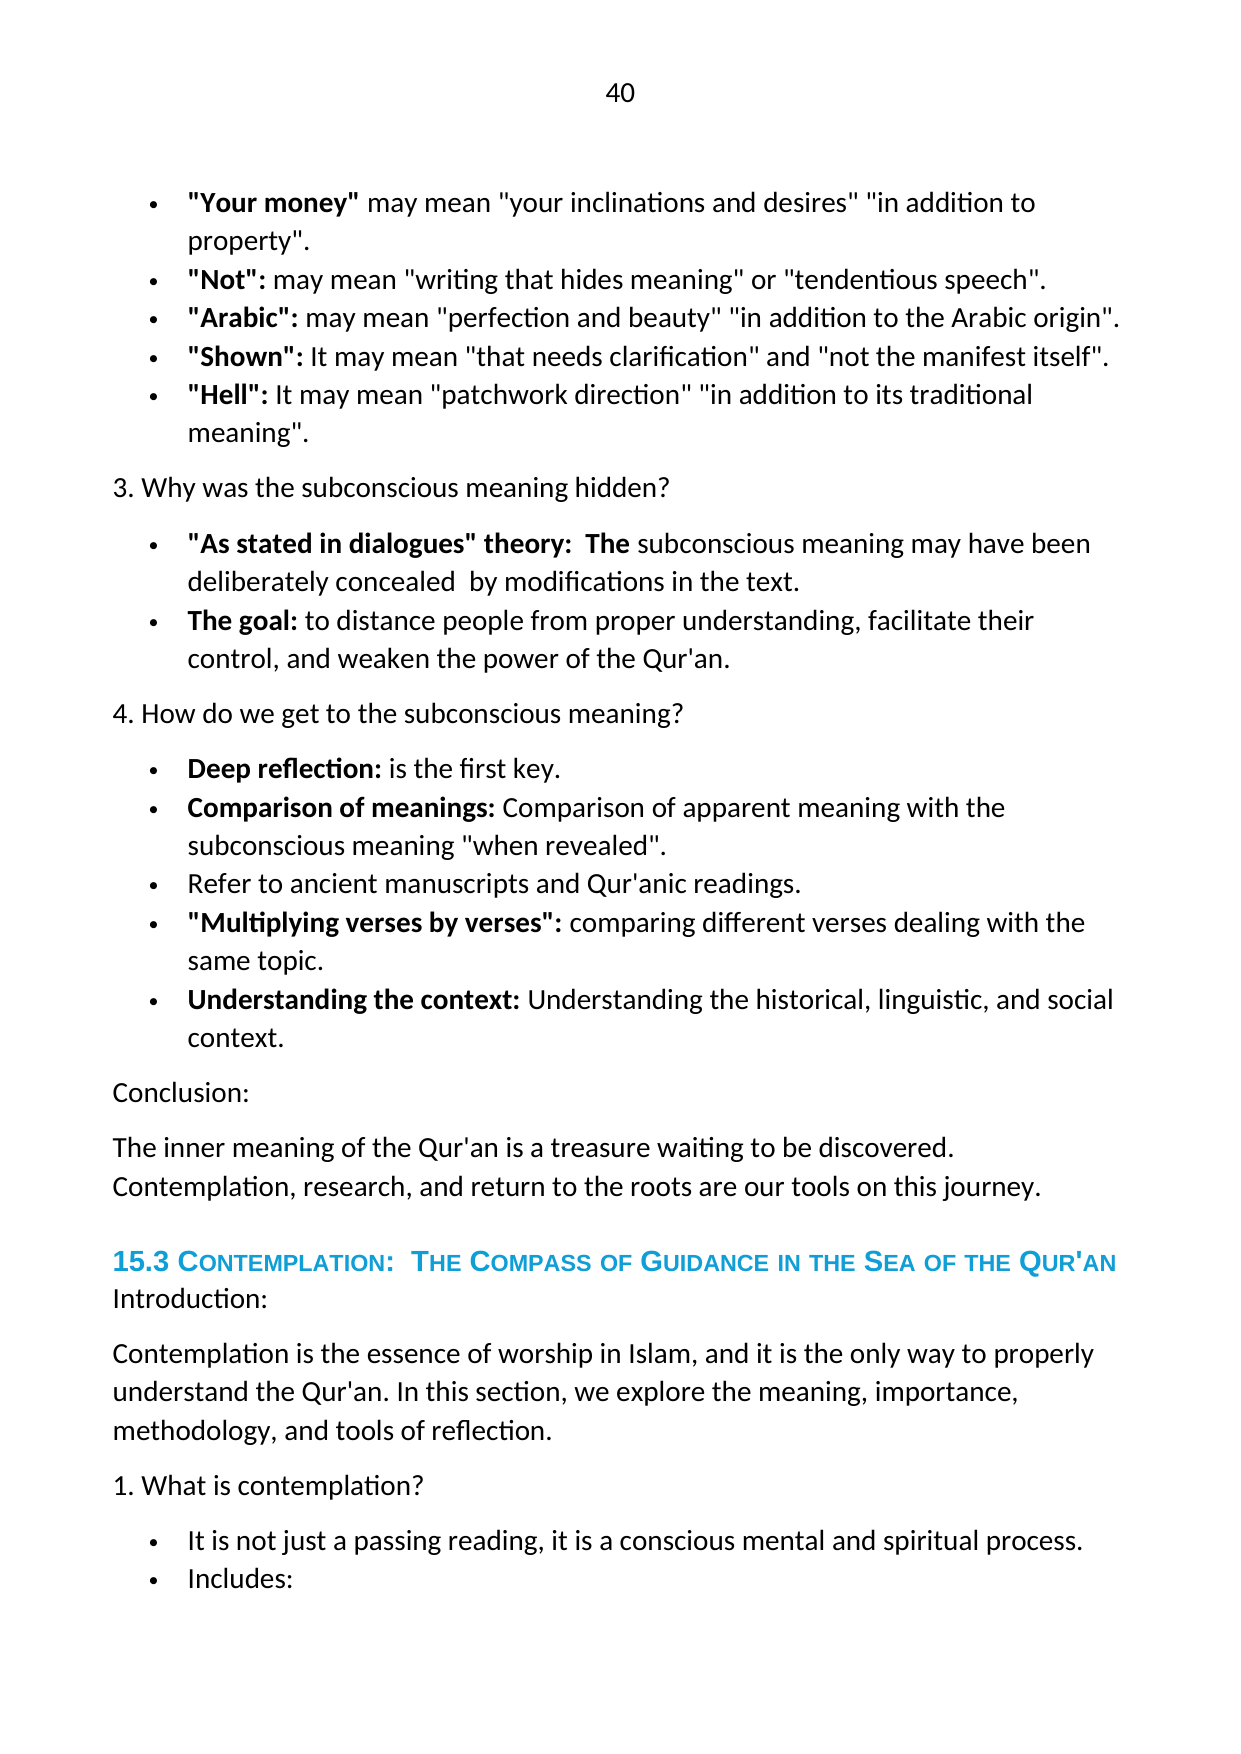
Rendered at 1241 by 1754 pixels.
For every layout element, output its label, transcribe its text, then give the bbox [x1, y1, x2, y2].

text 3. Why was the subconscious meaning hidden? [112, 469, 1128, 505]
list "Shown": It may mean "that needs clarification" and "not the manifest itself". [150, 338, 1128, 373]
list Understanding the context: Understanding the historical, linguistic, and social context. [150, 981, 1128, 1055]
list Deep reflection: is the first key. [150, 750, 1128, 786]
text 1. What is contemplation? [112, 1467, 1128, 1503]
text Introduction: [112, 1280, 1128, 1316]
text Conclusion: [112, 1074, 1128, 1110]
list "Arabic": may mean "perfection and beauty" "in addition to the Arabic origin". [150, 299, 1128, 335]
list "Multiplying verses by verses": comparing different verses dealing with the same topic. [150, 904, 1128, 978]
text 4. How do we get to the subconscious meaning? [112, 695, 1128, 731]
text Contemplation is the essence of worship in Islam, and it is the only way to properly understand the Qur'an. In this section, we explore the meaning, importance, methodology, and tools of reflection. [112, 1335, 1128, 1448]
list "As stated in dialogues" theory: The subconscious meaning may have been deliberately concealed by modifications in the text. [150, 525, 1128, 599]
list The goal: to distance people from proper understanding, facilitate their control, and weaken the power of the Qur'an. [150, 602, 1128, 676]
list "Hell": It may mean "patchwork direction" "in addition to its traditional meaning". [150, 376, 1128, 450]
text The inner meaning of the Qur'an is a treasure waiting to be discovered. Contemplation, research, and return to the roots are our tools on this journey. [112, 1129, 1128, 1203]
list Includes: [150, 1561, 1128, 1596]
list Refer to ancient manuscripts and Qur'anic readings. [150, 866, 1128, 901]
list Comparison of meanings: Comparison of apparent meaning with the subconscious meaning "when revealed". [150, 789, 1128, 863]
subtitle Contemplation: The Compass of Guidance in the Sea of the Qur'an [112, 1244, 1128, 1277]
list "Not": may mean "writing that hides meaning" or "tendentious speech". [150, 261, 1128, 296]
list It is not just a passing reading, it is a conscious mental and spiritual process. [150, 1522, 1128, 1558]
list "Your money" may mean "your inclinations and desires" "in addition to property". [150, 184, 1128, 258]
